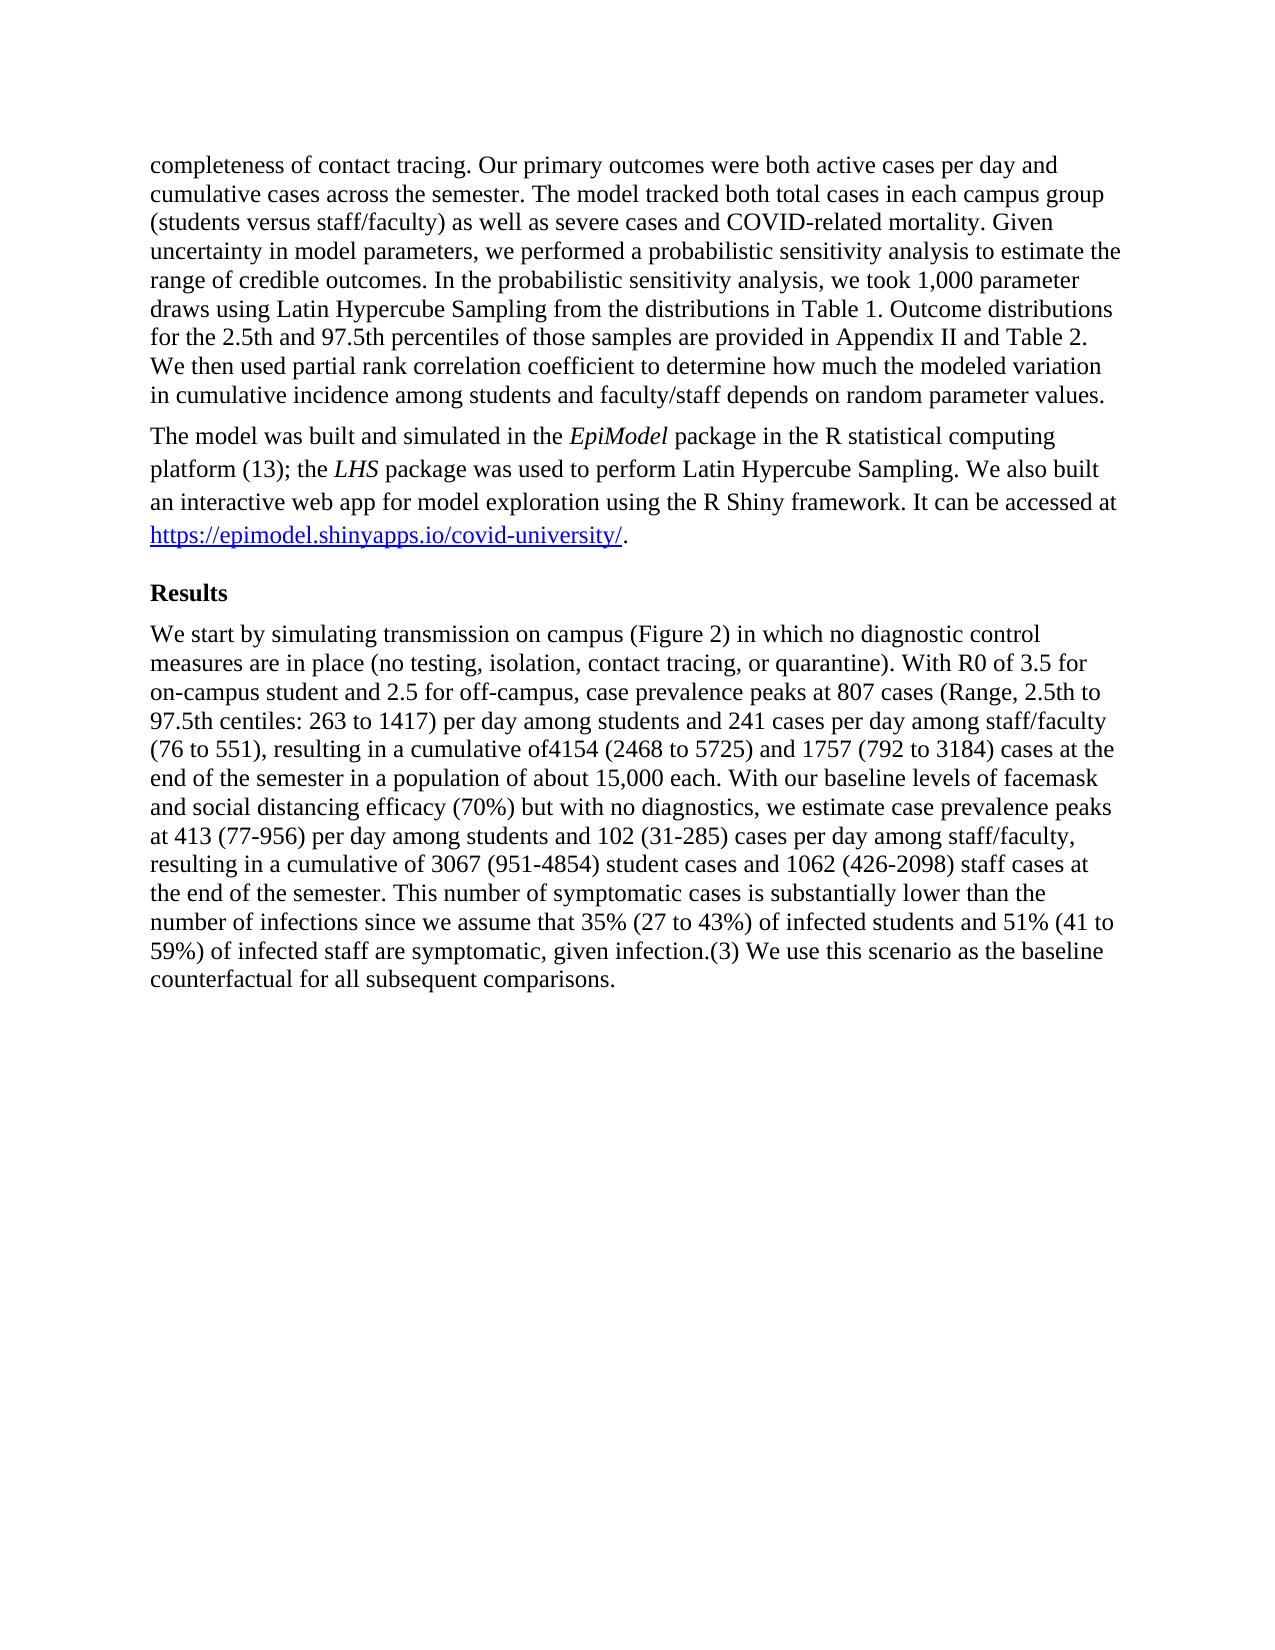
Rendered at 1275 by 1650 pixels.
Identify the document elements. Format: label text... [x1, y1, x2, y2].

subtitle Results [150, 578, 1125, 607]
text The model was built and simulated in the EpiModel package in the R statistical computing platform (13); the LHS package was used to perform Latin Hypercube Sampling. We also built an interactive web app for model exploration using the R Shiny framework. It can be accessed at https://epimodel.shinyapps.io/covid-university/. [150, 421, 1125, 549]
